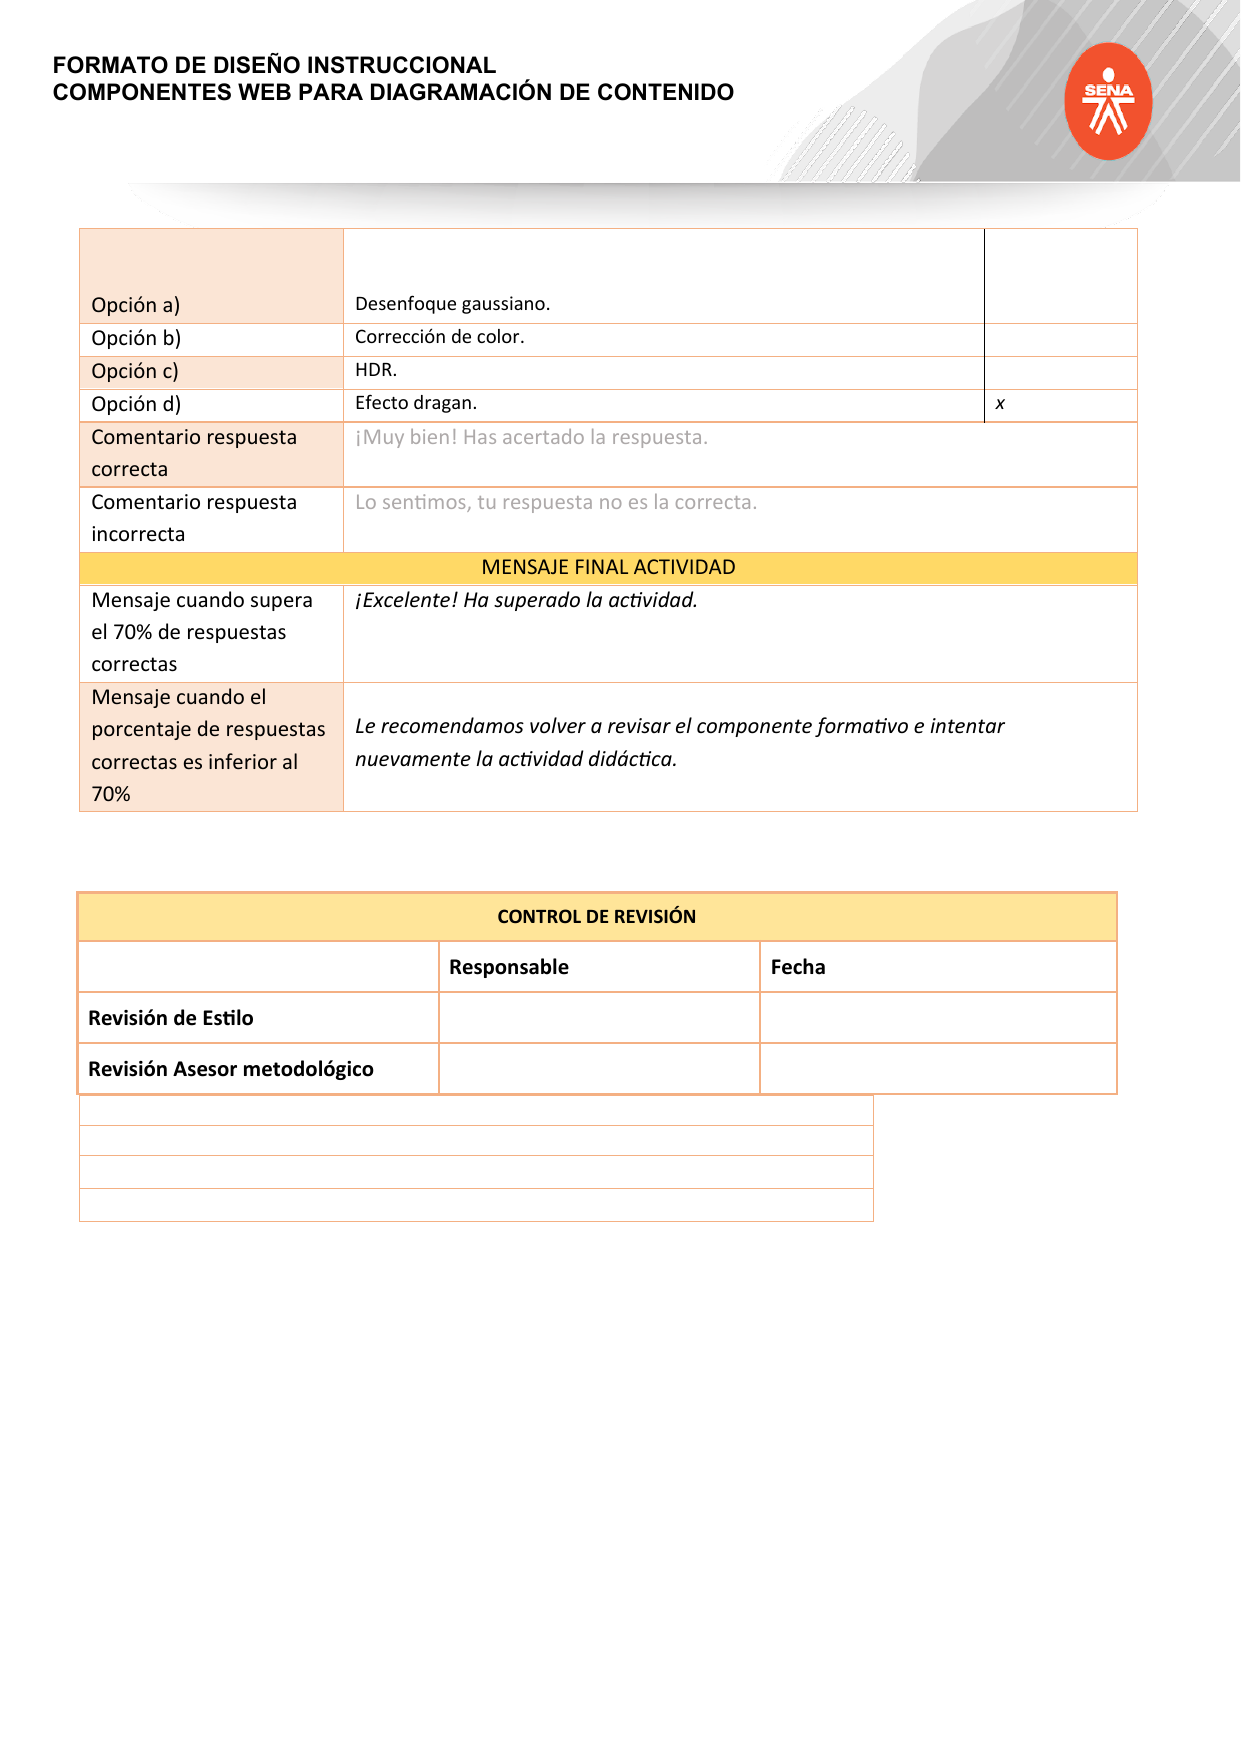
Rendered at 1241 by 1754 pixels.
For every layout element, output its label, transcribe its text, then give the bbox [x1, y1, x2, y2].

table_cell [761, 993, 1116, 1042]
table_cell Comentario respuesta correcta [80, 423, 343, 486]
table_cell Opción a) [80, 229, 343, 323]
table_cell [985, 324, 1137, 356]
table_cell MENSAJE FINAL ACTIVIDAD [80, 553, 1137, 584]
table_cell Opción d) [80, 390, 343, 421]
table_cell x [985, 390, 1137, 421]
table_cell [79, 942, 438, 991]
table_cell Revisión Asesor metodológico [79, 1044, 438, 1093]
table_header [80, 1096, 873, 1125]
table_cell [80, 1126, 873, 1155]
table_cell Le recomendamos volver a revisar el componente formativo e intentar nuevamente la actividad didáctica. [344, 683, 1137, 811]
table_cell Revisión de Estilo [79, 993, 438, 1042]
table_cell Desenfoque gaussiano. [344, 229, 984, 323]
table_cell [80, 1189, 873, 1221]
table_cell Lo sentimos, tu respuesta no es la correcta. [344, 488, 1137, 552]
table_cell [80, 1156, 873, 1188]
table_cell ¡Excelente! Ha superado la actividad. [344, 586, 1137, 682]
table_cell Corrección de color. [344, 324, 984, 356]
table_cell HDR. [344, 357, 984, 388]
table_cell Mensaje cuando supera el 70% de respuestas correctas [80, 586, 343, 682]
table_cell Comentario respuesta incorrecta [80, 488, 343, 552]
table_cell Opción b) [80, 324, 343, 356]
picture [0, 0, 1241, 229]
table_cell [985, 229, 1137, 323]
table_header CONTROL DE REVISIÓN [79, 894, 1116, 940]
table_cell Responsable [440, 942, 759, 991]
table_cell [440, 993, 759, 1042]
table_cell Efecto dragan. [344, 390, 984, 421]
table_cell ¡Muy bien! Has acertado la respuesta. [344, 423, 1137, 486]
table_cell Fecha [761, 942, 1116, 991]
table_cell [761, 1044, 1116, 1093]
table_cell Opción c) [80, 357, 343, 388]
table_cell Mensaje cuando el porcentaje de respuestas correctas es inferior al 70% [80, 683, 343, 811]
table_cell [440, 1044, 759, 1093]
table_cell [985, 357, 1137, 388]
